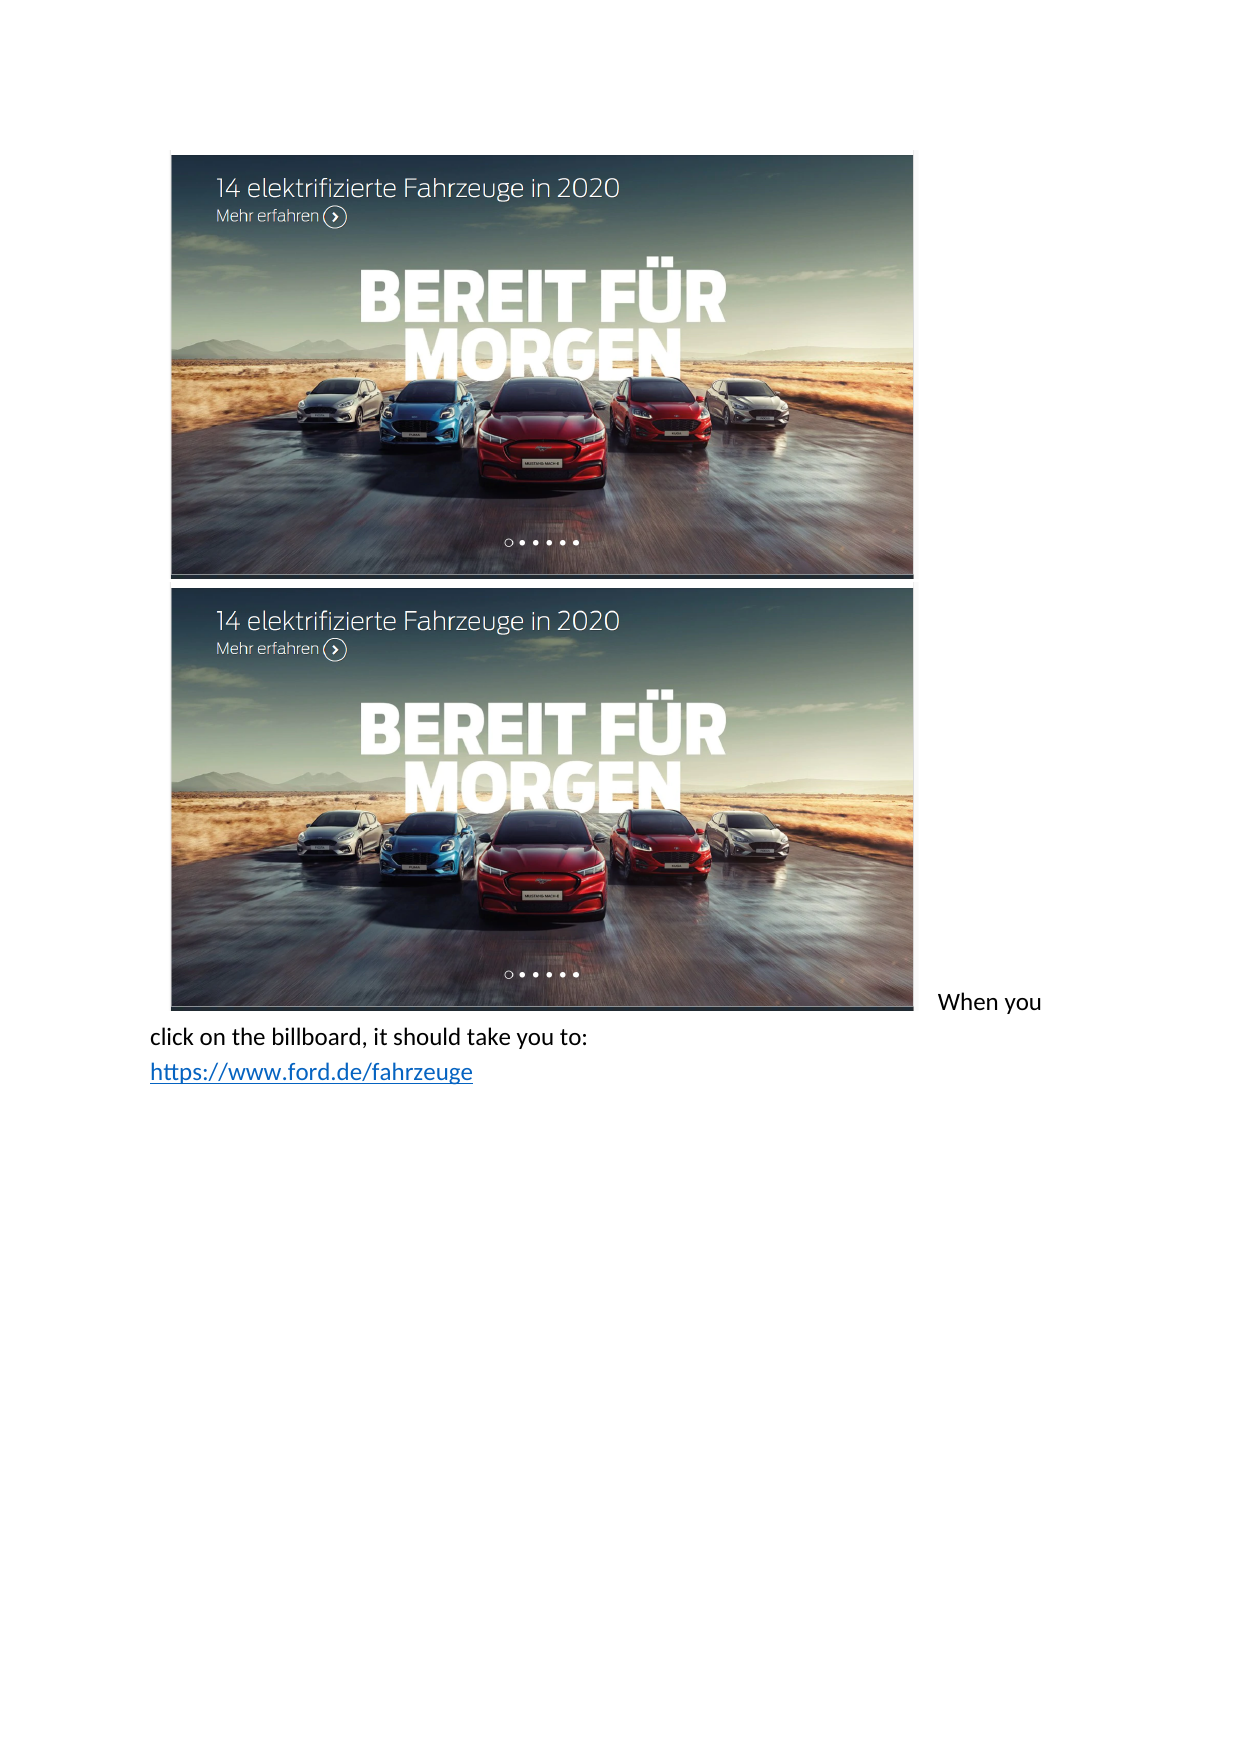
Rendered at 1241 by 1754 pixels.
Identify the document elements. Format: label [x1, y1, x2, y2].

text [150, 150, 1090, 1087]
